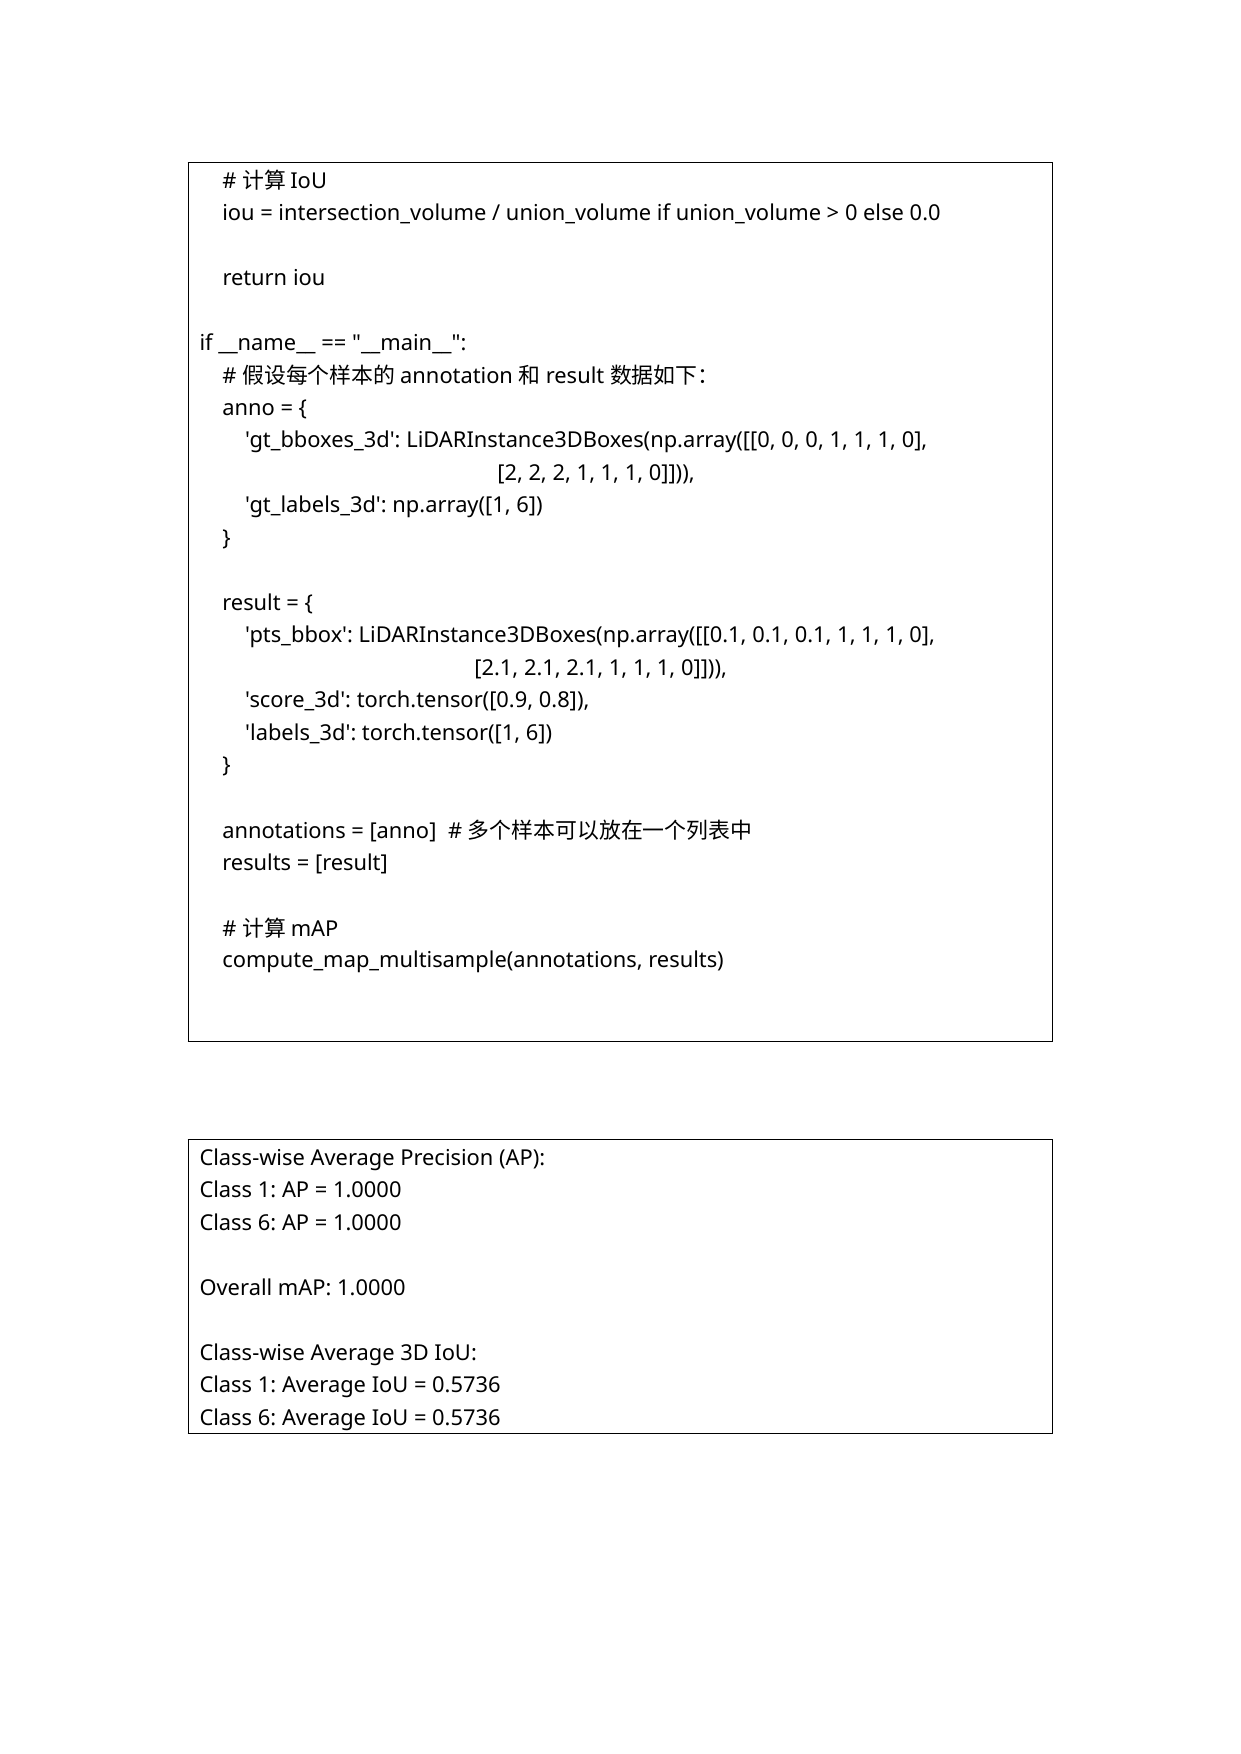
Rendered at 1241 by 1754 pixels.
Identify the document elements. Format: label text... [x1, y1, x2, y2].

table_header Class-wise Average Precision (AP): Class 1: AP = 1.0000 Class 6: AP = 1.0000 Overall mAP: 1.0000 Class-wise Average 3D IoU: Class 1: Average IoU = 0.5736 Class 6: Average IoU = 0.5736 [189, 1140, 1052, 1433]
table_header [189, 163, 1052, 1041]
